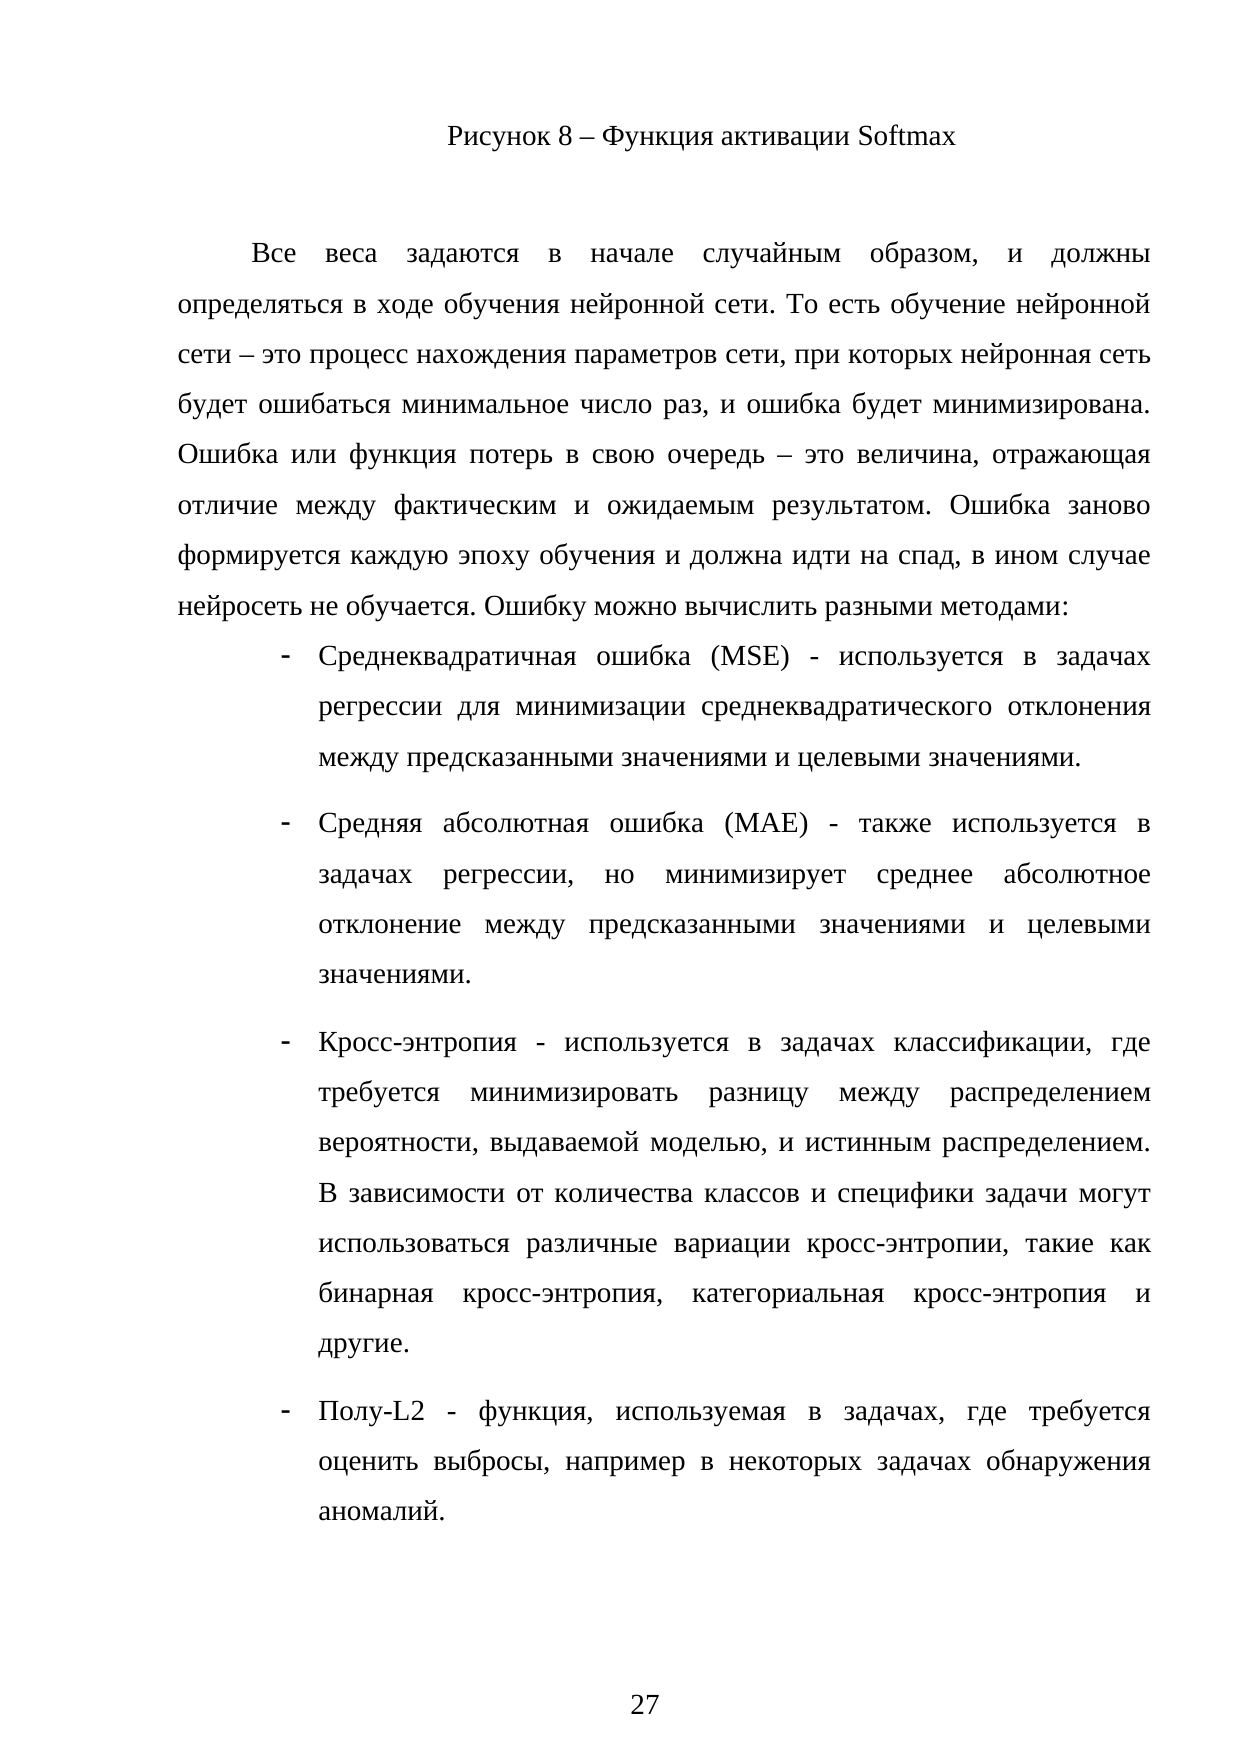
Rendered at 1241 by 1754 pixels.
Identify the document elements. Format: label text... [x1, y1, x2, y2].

list Среднеквадратичная ошибка (MSE) - используется в задачах регрессии для минимизации среднеквадратического отклонения между предсказанными значениями и целевыми значениями. [281, 638, 1152, 772]
list Средняя абсолютная ошибка (MAE) - также используется в задачах регрессии, но минимизирует среднее абсолютное отклонение между предсказанными значениями и целевыми значениями. [281, 806, 1152, 990]
text Рисунок 8 – Функция активации Softmax [177, 118, 1152, 152]
list Полу-L2 - функция, используемая в задачах, где требуется оценить выбросы, например в некоторых задачах обнаружения аномалий. [281, 1393, 1152, 1527]
text Все веса задаются в начале случайным образом, и должны определяться в ходе обучения нейронной сети. То есть обучение нейронной сети – это процесс нахождения параметров сети, при которых нейронная сеть будет ошибаться минимальное число раз, и ошибка будет минимизирована. Ошибка или функция потерь в свою очередь – это величина, отражающая отличие между фактическим и ожидаемым результатом. Ошибка заново формируется каждую эпоху обучения и должна идти на спад, в ином случае нейросеть не обучается. Ошибку можно вычислить разными методами: [177, 235, 1152, 621]
list Кросс-энтропия - используется в задачах классификации, где требуется минимизировать разницу между распределением вероятности, выдаваемой моделью, и истинным распределением. В зависимости от количества классов и специфики задачи могут использоваться различные вариации кросс-энтропии, такие как бинарная кросс-энтропия, категориальная кросс-энтропия и другие. [281, 1024, 1152, 1359]
